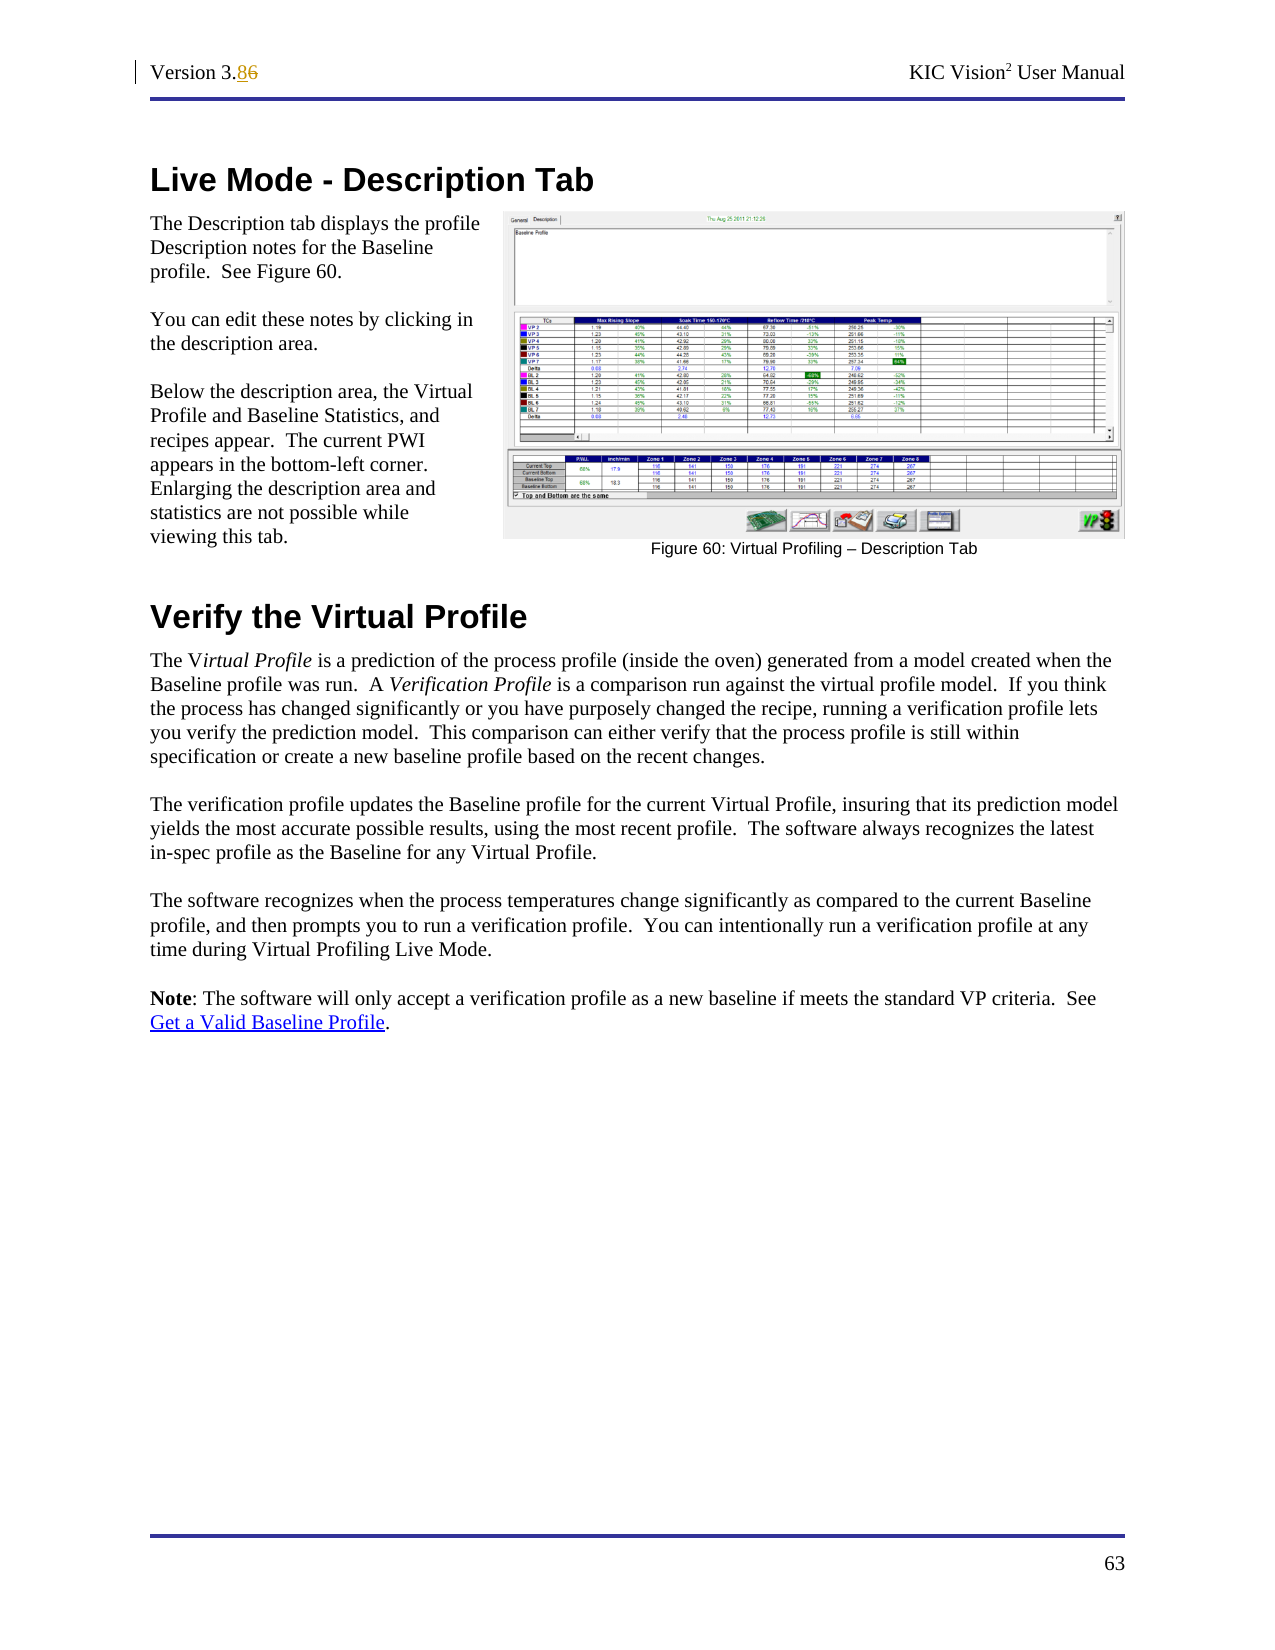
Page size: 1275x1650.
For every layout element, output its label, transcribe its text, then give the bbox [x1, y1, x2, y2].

subtitle Live Mode - Description Tab [150, 160, 1125, 198]
picture [503, 211, 1125, 539]
text The Virtual Profile is a prediction of the process profile (inside the oven) generated from a model created when the Baseline profile was run. A Verification Profile is a comparison run against the virtual profile model. If you think the process has changed significantly or you have purposely changed the recipe, running a verification profile lets you verify the prediction model. This comparison can either verify that the process profile is still within specification or create a new baseline profile based on the recent changes. [150, 648, 1125, 768]
text The software recognizes when the process temperatures change significantly as compared to the current Baseline profile, and then prompts you to run a verification profile. You can intentionally run a verification profile at any time during Virtual Profiling Live Mode. [150, 888, 1125, 961]
text Note: The software will only accept a verification profile as a new baseline if meets the standard VP criteria. See Get a Valid Baseline Profile. [150, 986, 1125, 1034]
subtitle Verify the Virtual Profile [150, 597, 1125, 635]
table_header The Description tab displays the profile Description notes for the Baseline profile. See Figure 60. You can edit these notes by clicking in the description area. Below the description area, the Virtual Profile and Baseline Statistics, and recipes appear. The current PWI appears in the bottom-left corner. Enlarging the description area and statistics are not possible while viewing this tab. [139, 211, 492, 572]
table_header Figure 60: Virtual Profiling – Description Tab [492, 211, 1136, 572]
text The verification profile updates the Baseline profile for the current Virtual Profile, insuring that its prediction model yields the most accurate possible results, using the most recent profile. The software always recognizes the latest in-spec profile as the Baseline for any Virtual Profile. [150, 792, 1125, 864]
